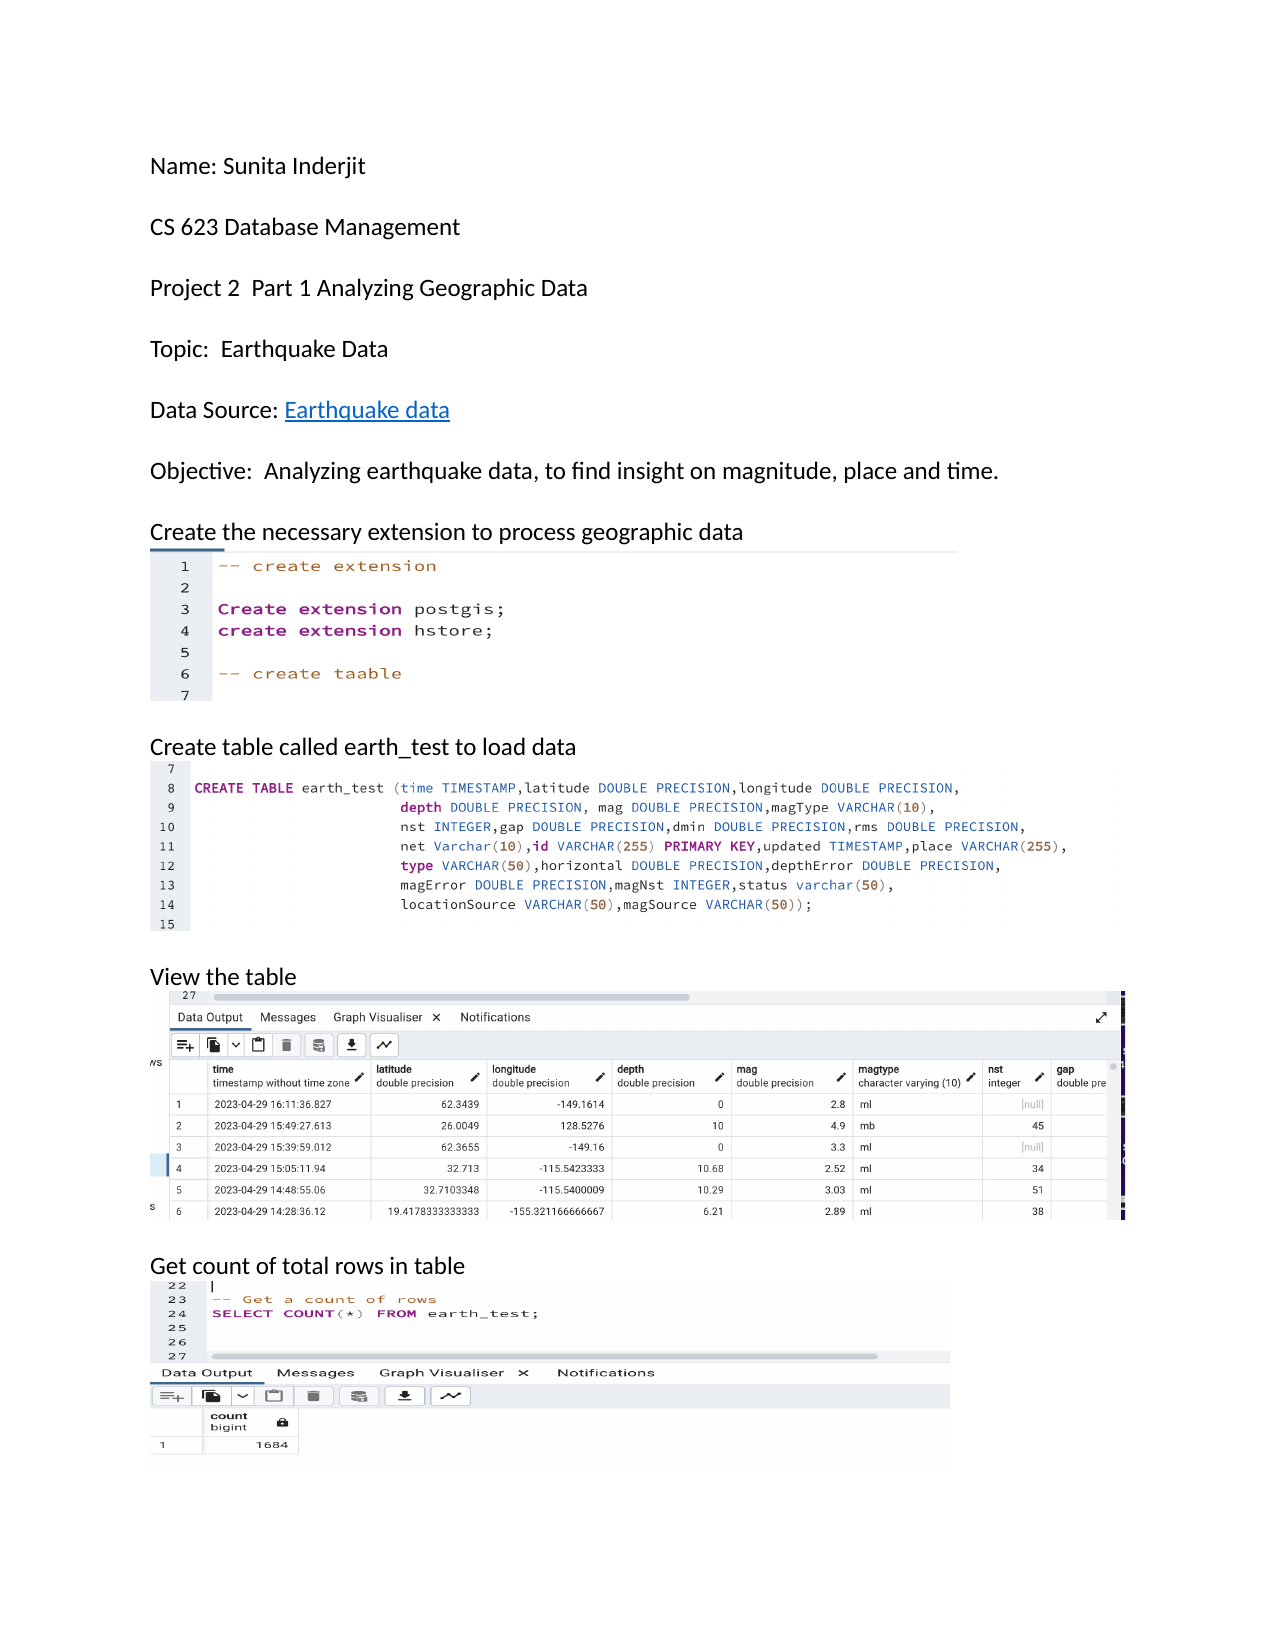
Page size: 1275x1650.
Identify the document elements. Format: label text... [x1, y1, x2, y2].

text Name: Sunita Inderjit [150, 150, 1125, 181]
text Topic: Earthquake Data [150, 333, 1125, 364]
picture [150, 1281, 951, 1469]
text Project 2 Part 1 Analyzing Geographic Data [150, 272, 1125, 303]
text Objective: Analyzing earthquake data, to find insight on magnitude, place and time. [150, 455, 1125, 486]
text View the table [150, 961, 1125, 991]
text Create table called earth_test to load data [150, 731, 1125, 761]
picture [150, 761, 1125, 931]
picture [150, 546, 958, 701]
text Create the necessary extension to process geographic data [150, 516, 1125, 547]
text Get count of total rows in table [150, 1250, 1125, 1281]
text Data Source: Earthquake data [150, 394, 1125, 425]
picture [150, 991, 1125, 1220]
text CS 623 Database Management [150, 211, 1125, 242]
